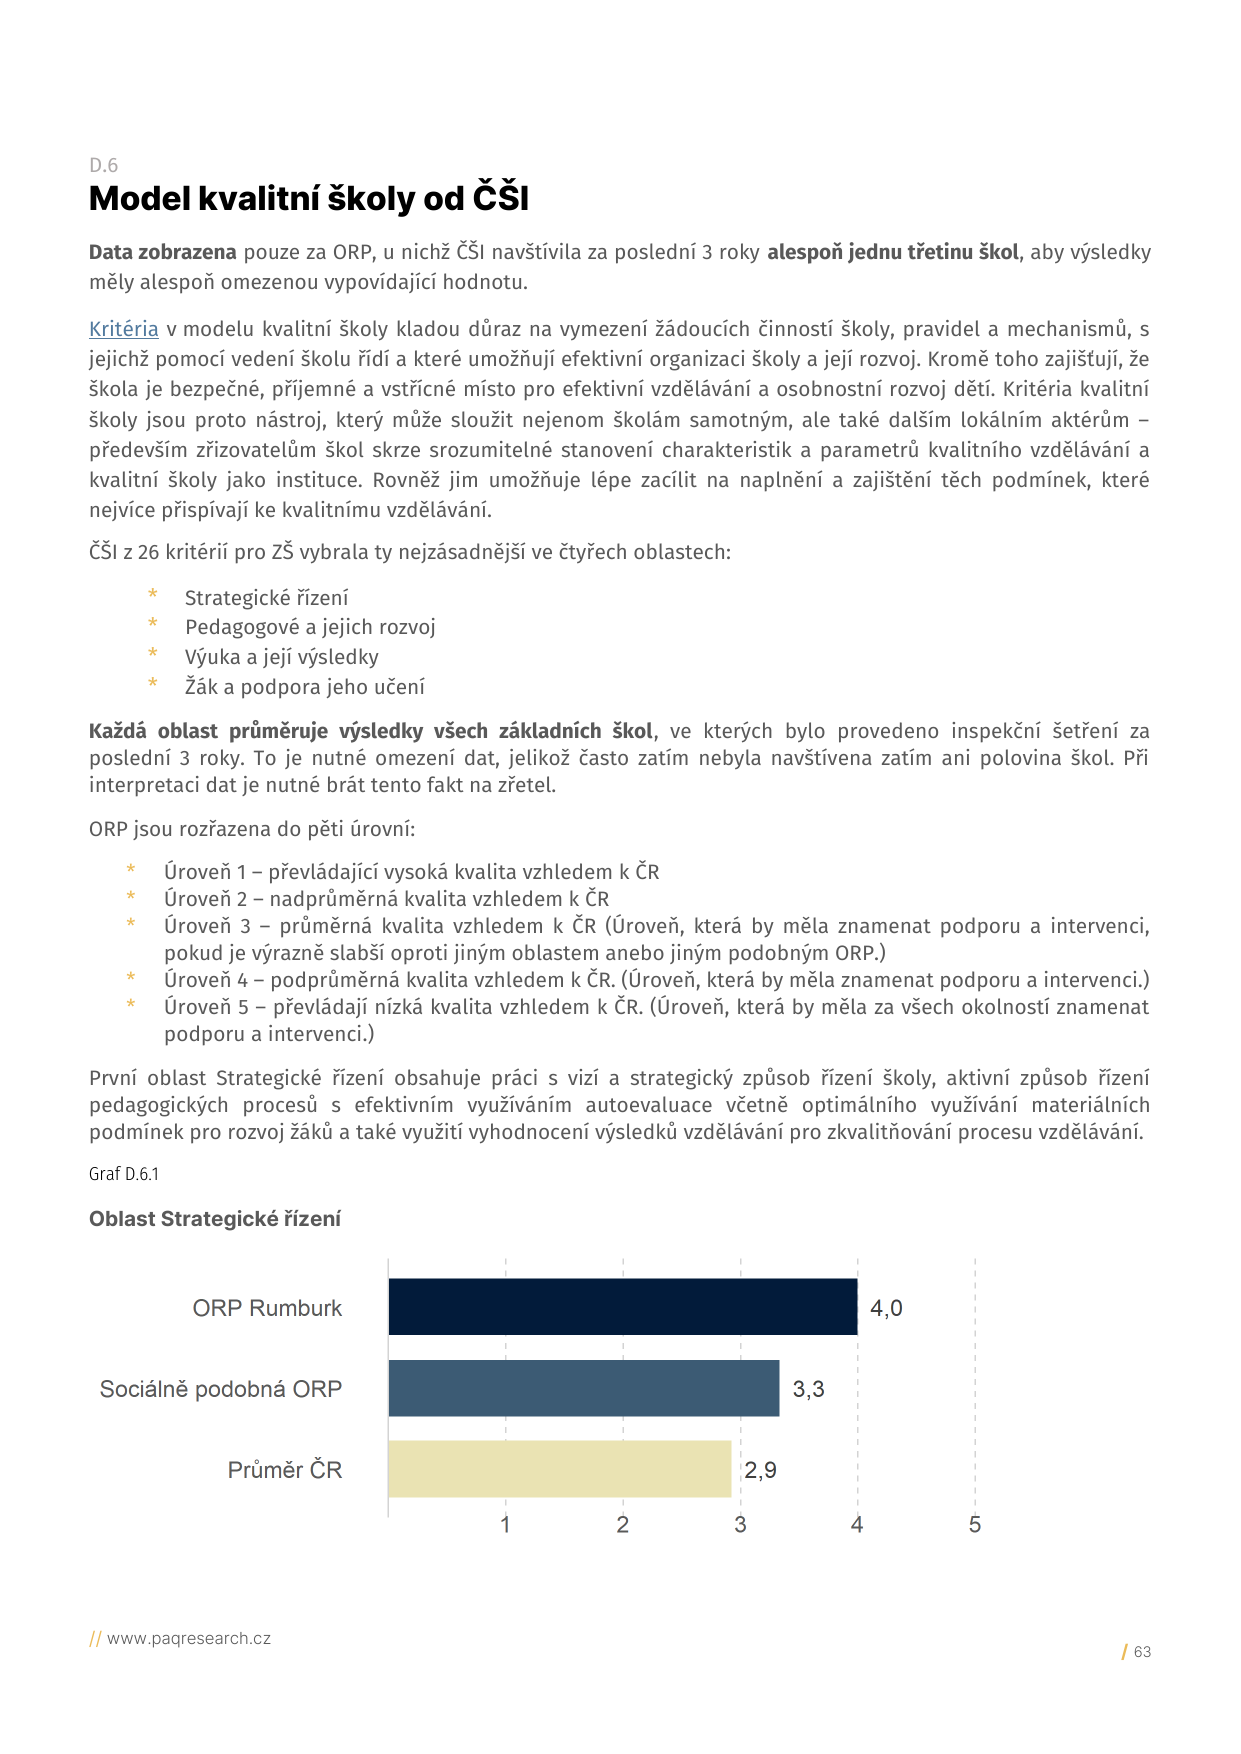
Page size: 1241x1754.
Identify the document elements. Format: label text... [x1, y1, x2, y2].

list Úroveň 4 – podprůměrná kvalita vzhledem k ČR. (Úroveň, která by měla znamenat podporu a intervenci.) [126, 968, 1152, 993]
subtitle Model kvalitní školy od ČŠI [89, 178, 1152, 218]
list Úroveň 5 – převládají nízká kvalita vzhledem k ČR. (Úroveň, která by měla za všech okolností znamenat podporu a intervenci.) [126, 995, 1152, 1047]
text Kritéria v modelu kvalitní školy kladou důraz na vymezení žádoucích činností školy, pravidel a mechanismů, s jejichž pomocí vedení školu řídí a které umožňují efektivní organizaci školy a její rozvoj. Kromě toho zajišťují, že škola je bezpečné, příjemné a vstřícné místo pro efektivní vzdělávání a osobnostní rozvoj dětí. Kritéria kvalitní školy jsou proto nástroj, který může sloužit nejenom školám samotným, ale také dalším lokálním aktérům – především zřizovatelům škol skrze srozumitelné stanovení charakteristik a parametrů kvalitního vzdělávání a kvalitní školy jako instituce. Rovněž jim umožňuje lépe zacílit na naplnění a zajištění těch podmínek, které nejvíce přispívají ke kvalitnímu vzdělávání. [89, 312, 1152, 523]
list Výuka a její výsledky [148, 643, 1152, 670]
list Úroveň 2 – nadprůměrná kvalita vzhledem k ČR [126, 887, 1152, 912]
text ORP jsou rozřazena do pěti úrovní: [89, 817, 1152, 842]
text ČŠI z 26 kritérií pro ZŠ vybrala ty nejzásadnější ve čtyřech oblastech: [89, 540, 1152, 565]
list Žák a podpora jeho učení [148, 673, 1152, 700]
text První oblast Strategické řízení obsahuje práci s vizí a strategický způsob řízení školy, aktivní způsob řízení pedagogických procesů s efektivním využíváním autoevaluace včetně optimálního využívání materiálních podmínek pro rozvoj žáků a také využití vyhodnocení výsledků vzdělávání pro zkvalitňování procesu vzdělávání. [89, 1066, 1152, 1145]
list Strategické řízení [148, 583, 1152, 611]
text D.6 [89, 148, 1152, 178]
list Úroveň 1 – převládající vysoká kvalita vzhledem k ČR [126, 860, 1152, 885]
list Úroveň 3 – průměrná kvalita vzhledem k ČR (Úroveň, která by měla znamenat podporu a intervenci, pokud je výrazně slabší oproti jiným oblastem anebo jiným podobným ORP.) [126, 914, 1152, 966]
text Data zobrazena pouze za ORP, u nichž ČŠI navštívila za poslední 3 roky alespoň jednu třetinu škol, aby výsledky měly alespoň omezenou vypovídající hodnotu. [89, 235, 1152, 295]
text Oblast Strategické řízení [89, 1202, 1152, 1232]
picture [88, 1231, 1139, 1564]
text Každá oblast průměruje výsledky všech základních škol, ve kterých bylo provedeno inspekční šetření za poslední 3 roky. To je nutné omezení dat, jelikož často zatím nebyla navštívena zatím ani polovina škol. Při interpretaci dat je nutné brát tento fakt na zřetel. [89, 719, 1152, 798]
list Pedagogové a jejich rozvoj [148, 613, 1152, 641]
text Graf D.6.1 [89, 1163, 1152, 1186]
